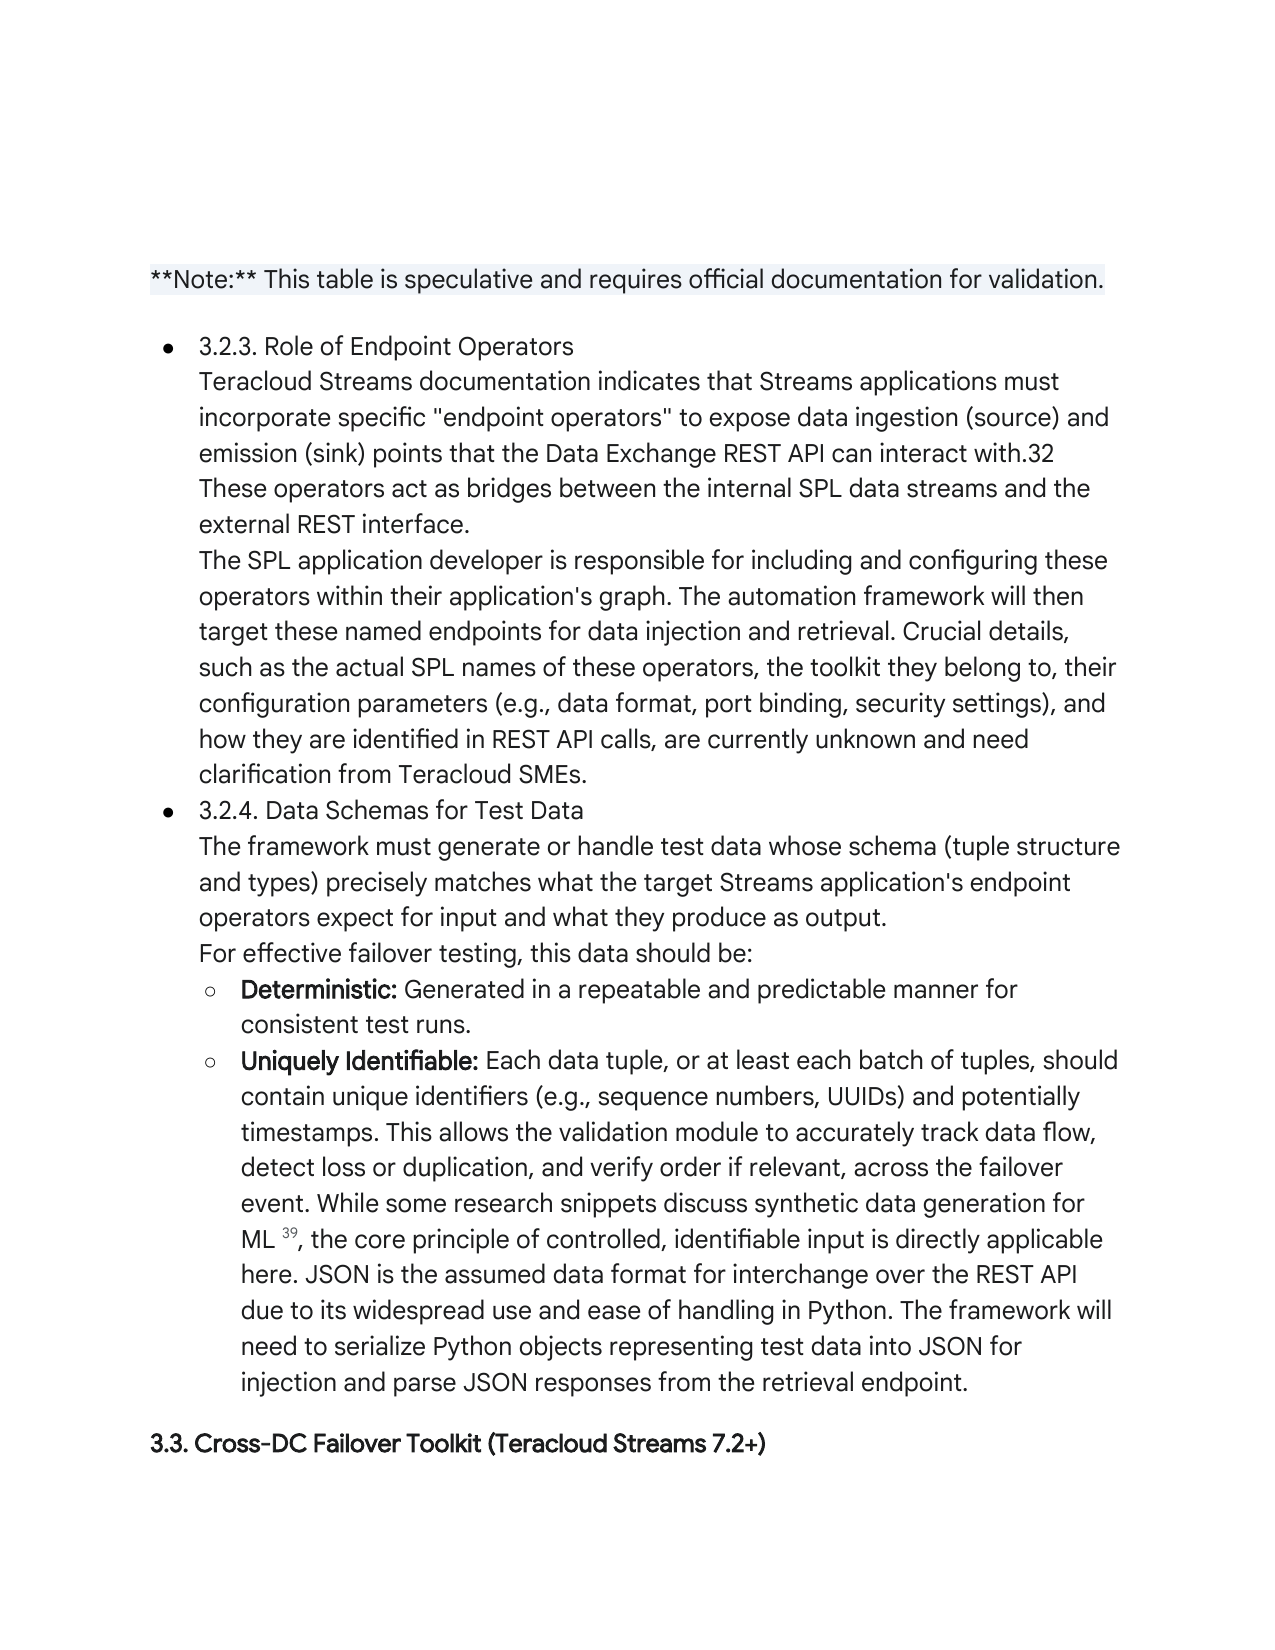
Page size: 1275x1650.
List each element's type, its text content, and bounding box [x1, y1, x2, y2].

list 3.2.3. Role of Endpoint Operators Teracloud Streams documentation indicates that Streams applications must incorporate specific "endpoint operators" to expose data ingestion (source) and emission (sink) points that the Data Exchange REST API can interact with.32 These operators act as bridges between the internal SPL data streams and the external REST interface. The SPL application developer is responsible for including and configuring these operators within their application's graph. The automation framework will then target these named endpoints for data injection and retrieval. Crucial details, such as the actual SPL names of these operators, the toolkit they belong to, their configuration parameters (e.g., data format, port binding, security settings), and how they are identified in REST API calls, are currently unknown and need clarification from Teracloud SMEs. [161, 331, 1125, 791]
text **Note:** This table is speculative and requires official documentation for validation. [150, 264, 1125, 327]
list Deterministic: Generated in a repeatable and predictable manner for consistent test runs. [203, 974, 1125, 1041]
list 3.2.4. Data Schemas for Test Data The framework must generate or handle test data whose schema (tuple structure and types) precisely matches what the target Streams application's endpoint operators expect for input and what they produce as output. For effective failover testing, this data should be: [161, 795, 1125, 969]
subtitle 3.3. Cross-DC Failover Toolkit (Teracloud Streams 7.2+) [150, 1428, 1125, 1459]
list Uniquely Identifiable: Each data tuple, or at least each batch of tuples, should contain unique identifiers (e.g., sequence numbers, UUIDs) and potentially timestamps. This allows the validation module to accurately track data flow, detect loss or duplication, and verify order if relevant, across the failover event. While some research snippets discuss synthetic data generation for ML 39, the core principle of controlled, identifiable input is directly applicable here. JSON is the assumed data format for interchange over the REST API due to its widespread use and ease of handling in Python. The framework will need to serialize Python objects representing test data into JSON for injection and parse JSON responses from the retrieval endpoint. [203, 1045, 1125, 1398]
